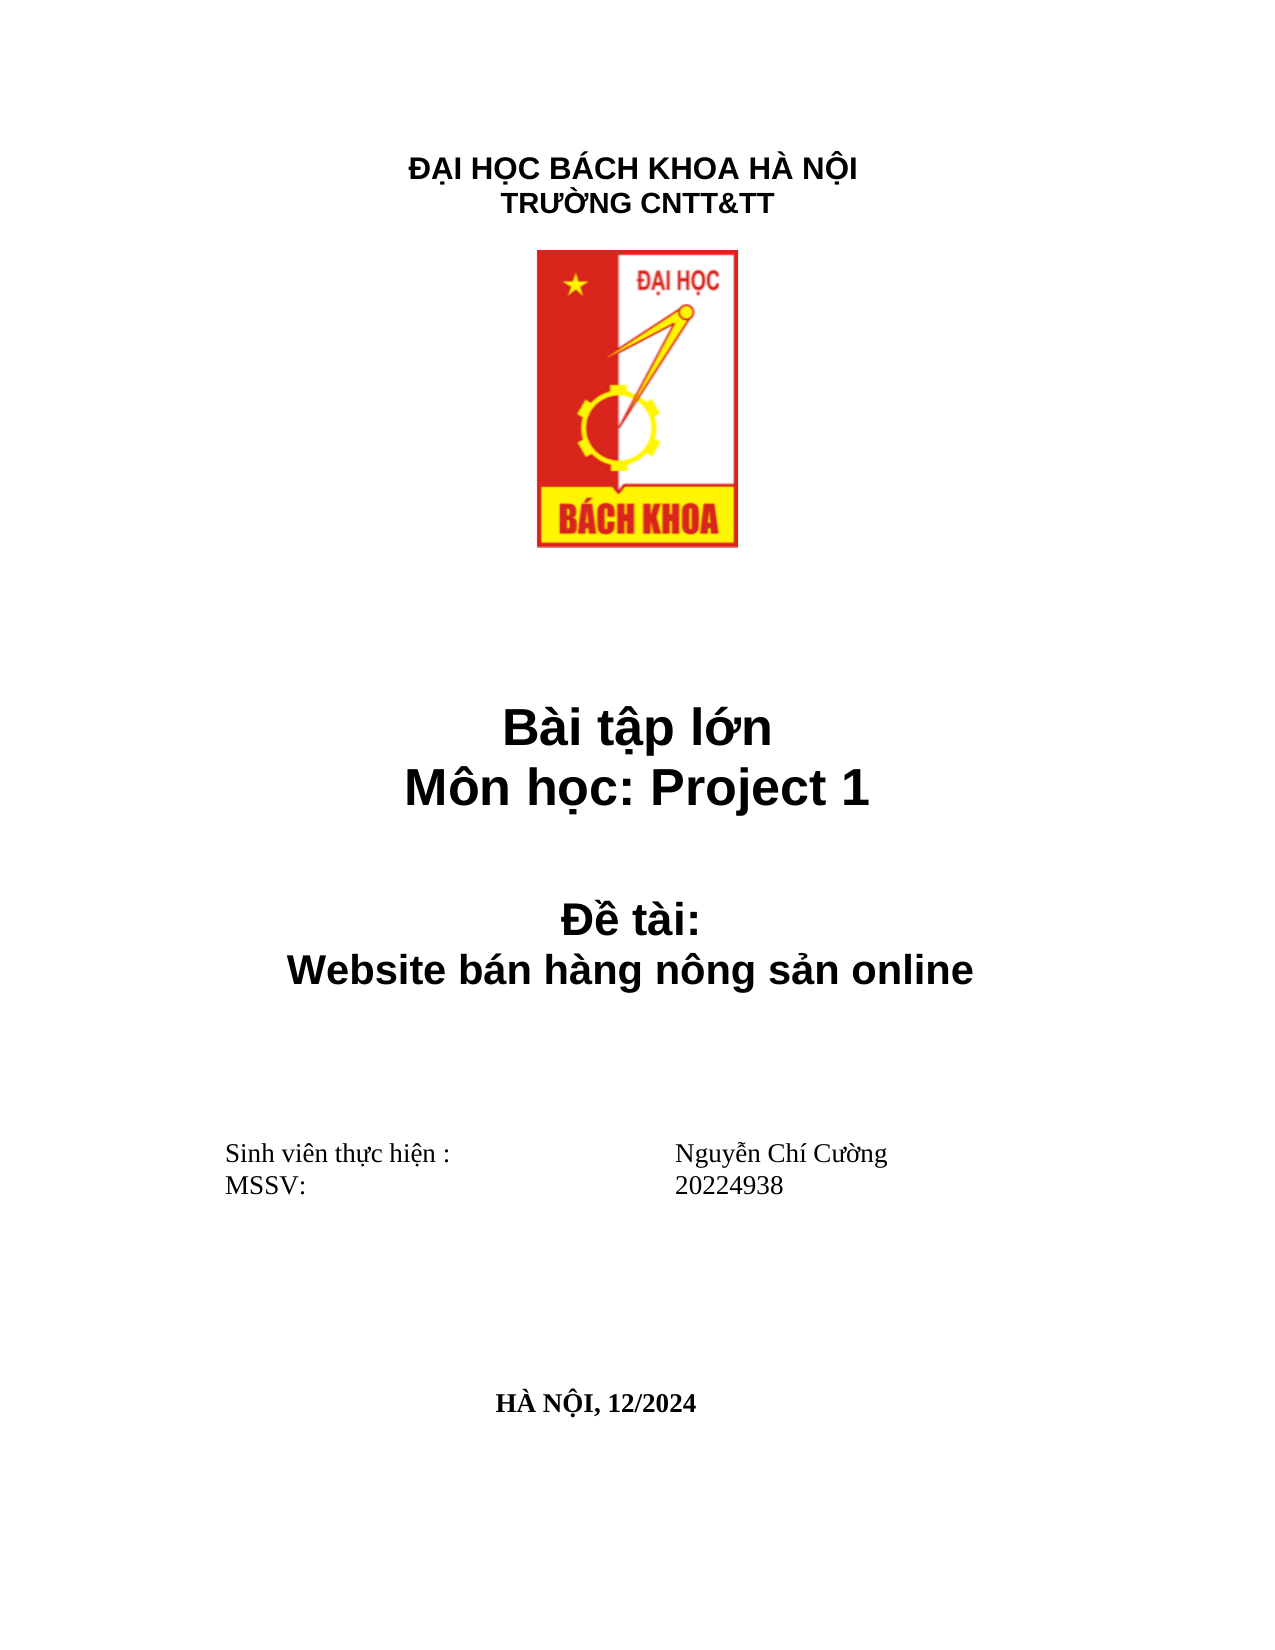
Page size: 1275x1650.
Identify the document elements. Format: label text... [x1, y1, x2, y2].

text Môn học: Project 1 [150, 756, 1125, 816]
picture [536, 250, 739, 548]
text Website bán hàng nông sản online [150, 945, 1125, 993]
text TRƯỜNG CNTT&TT [150, 186, 1125, 219]
text Sinh viên thực hiện : Nguyễn Chí Cường [150, 1138, 1125, 1169]
table_header HÀ NỘI, 12/2024 [150, 1262, 1086, 1418]
text Bài tập lớn [150, 696, 1125, 756]
text ĐẠI HỌC BÁCH KHOA HÀ NỘI [150, 150, 1125, 186]
text Đề tài: [150, 892, 1125, 945]
text MSSV: 20224938 [150, 1169, 1125, 1200]
